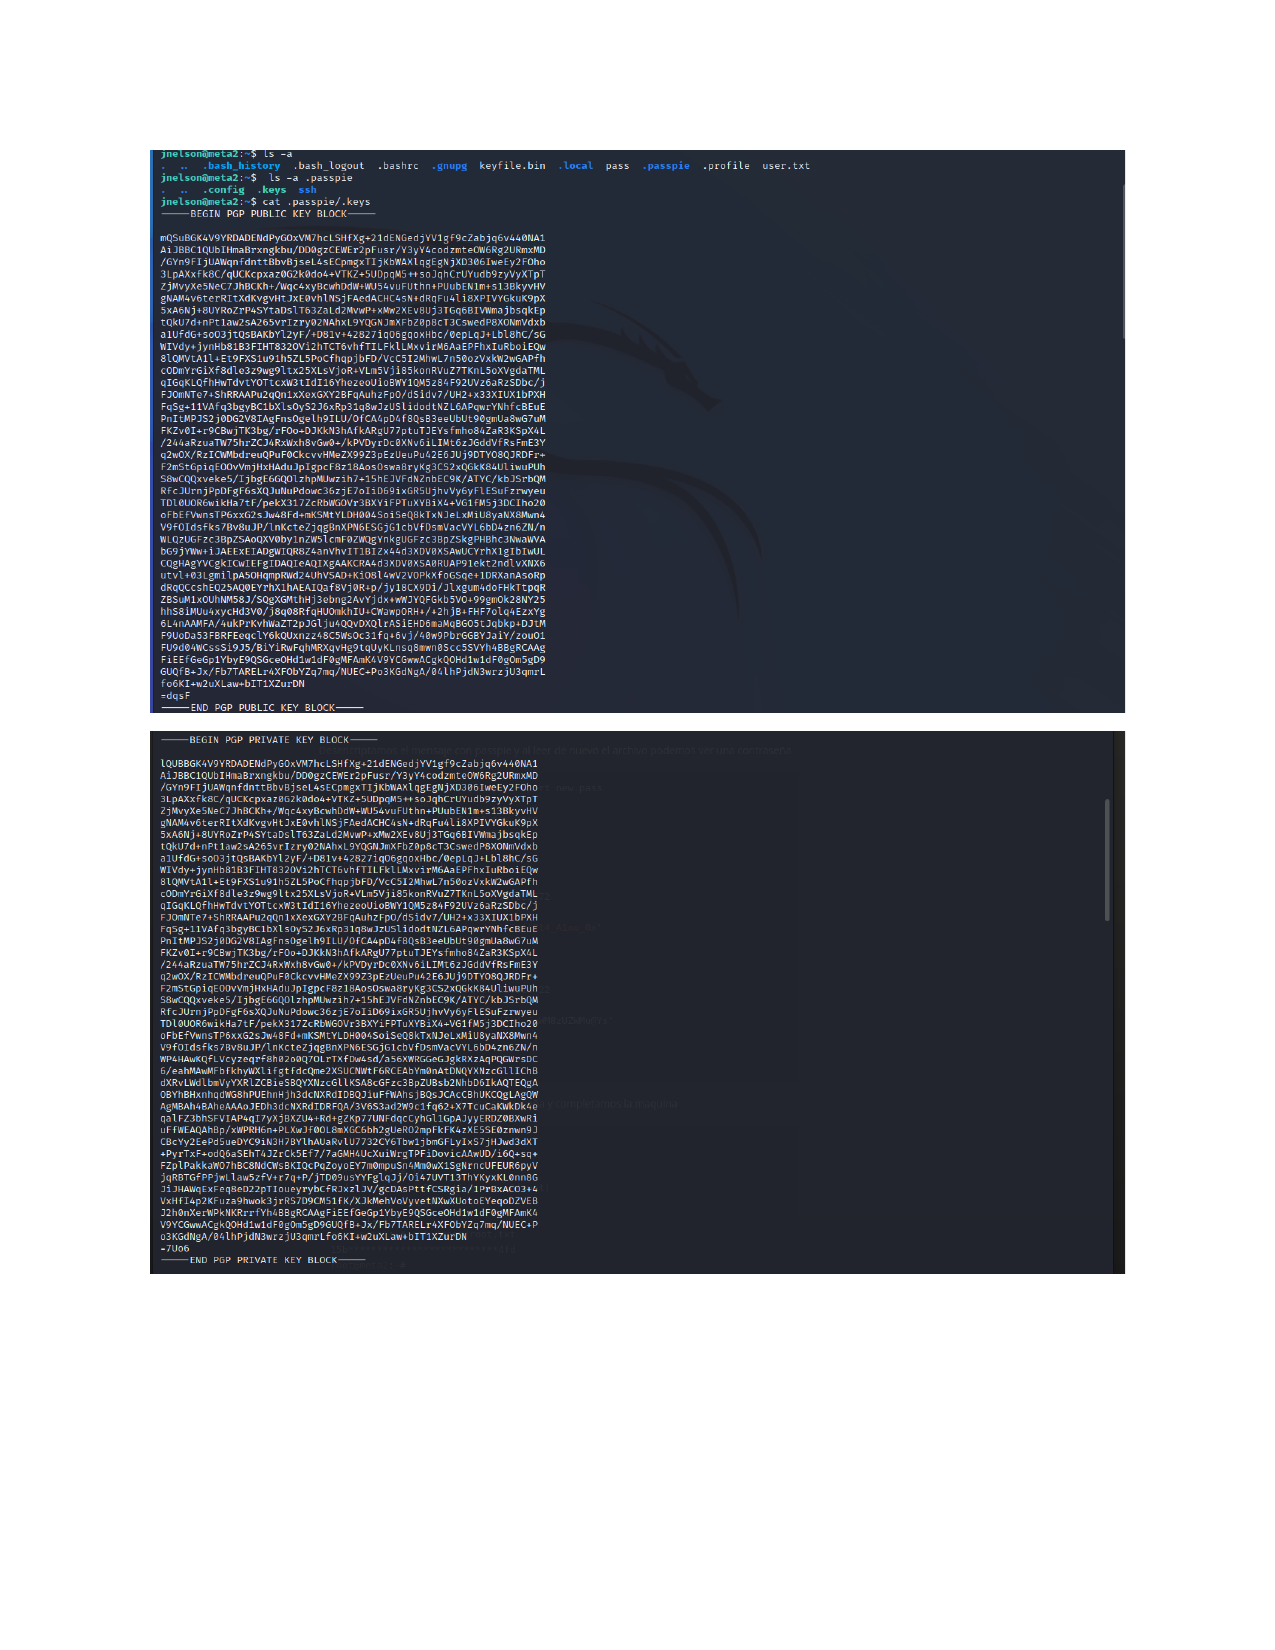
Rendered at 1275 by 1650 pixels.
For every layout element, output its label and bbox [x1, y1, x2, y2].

picture [150, 150, 1125, 713]
picture [150, 731, 1125, 1274]
